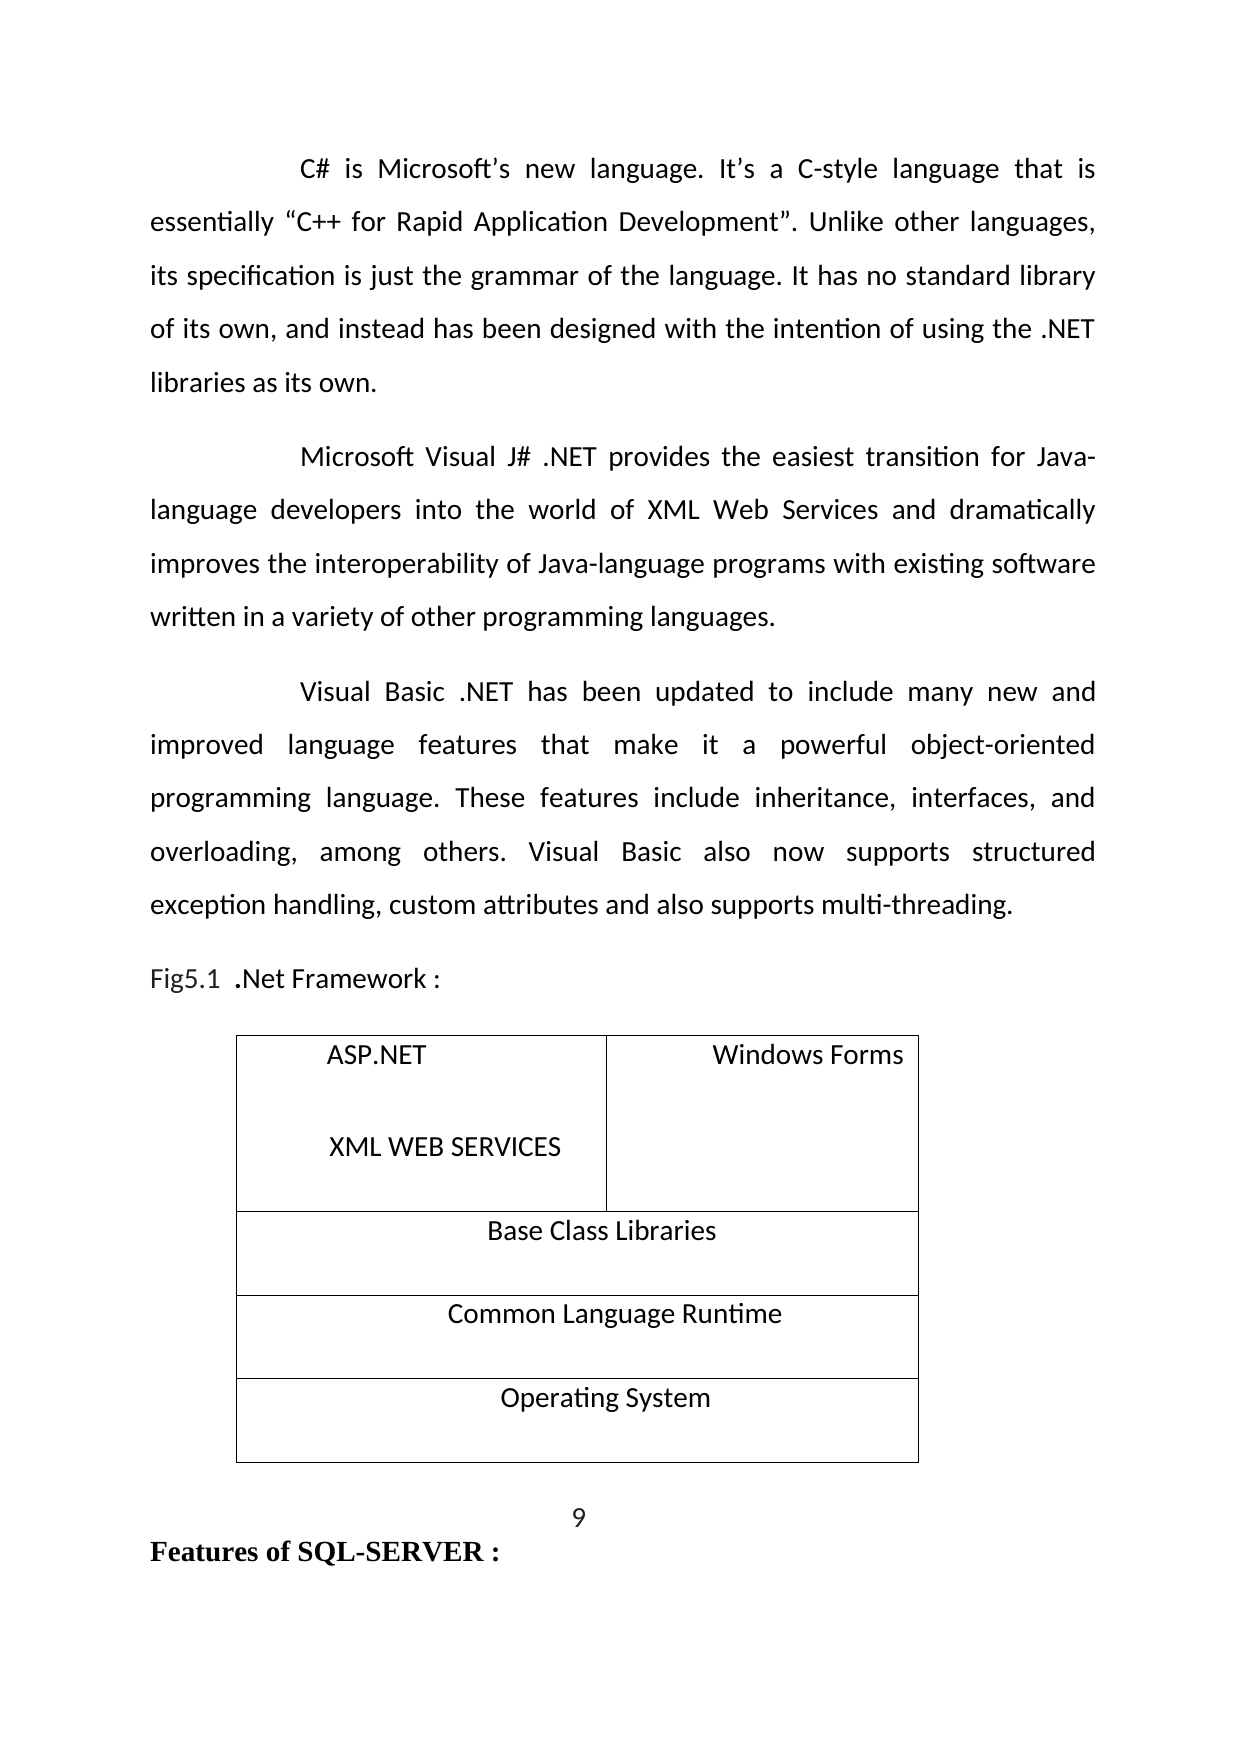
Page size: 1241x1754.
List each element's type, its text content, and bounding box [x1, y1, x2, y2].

text Fig5.1 .Net Framework : [150, 961, 1097, 996]
text Microsoft Visual J# .NET provides the easiest transition for Java-language developers into the world of XML Web Services and dramatically improves the interoperability of Java-language programs with existing software written in a variety of other programming languages. [150, 438, 1097, 634]
table_header Windows Forms [607, 1036, 918, 1211]
text C# is Microsoft’s new language. It’s a C-style language that is essentially “C++ for Rapid Application Development”. Unlike other languages, its specification is just the grammar of the language. It has no standard library of its own, and instead has been designed with the intention of using the .NET libraries as its own. [150, 150, 1097, 399]
table_cell Operating System [237, 1379, 918, 1462]
table_header ASP.NET XML WEB SERVICES [237, 1036, 606, 1211]
table_cell Base Class Libraries [237, 1212, 918, 1294]
table_cell Common Language Runtime [237, 1296, 918, 1378]
title Features of SQL-SERVER : [150, 1534, 1097, 1568]
title 9 [150, 1499, 1097, 1534]
text Visual Basic .NET has been updated to include many new and improved language features that make it a powerful object-oriented programming language. These features include inheritance, interfaces, and overloading, among others. Visual Basic also now supports structured exception handling, custom attributes and also supports multi-threading. [150, 673, 1097, 922]
